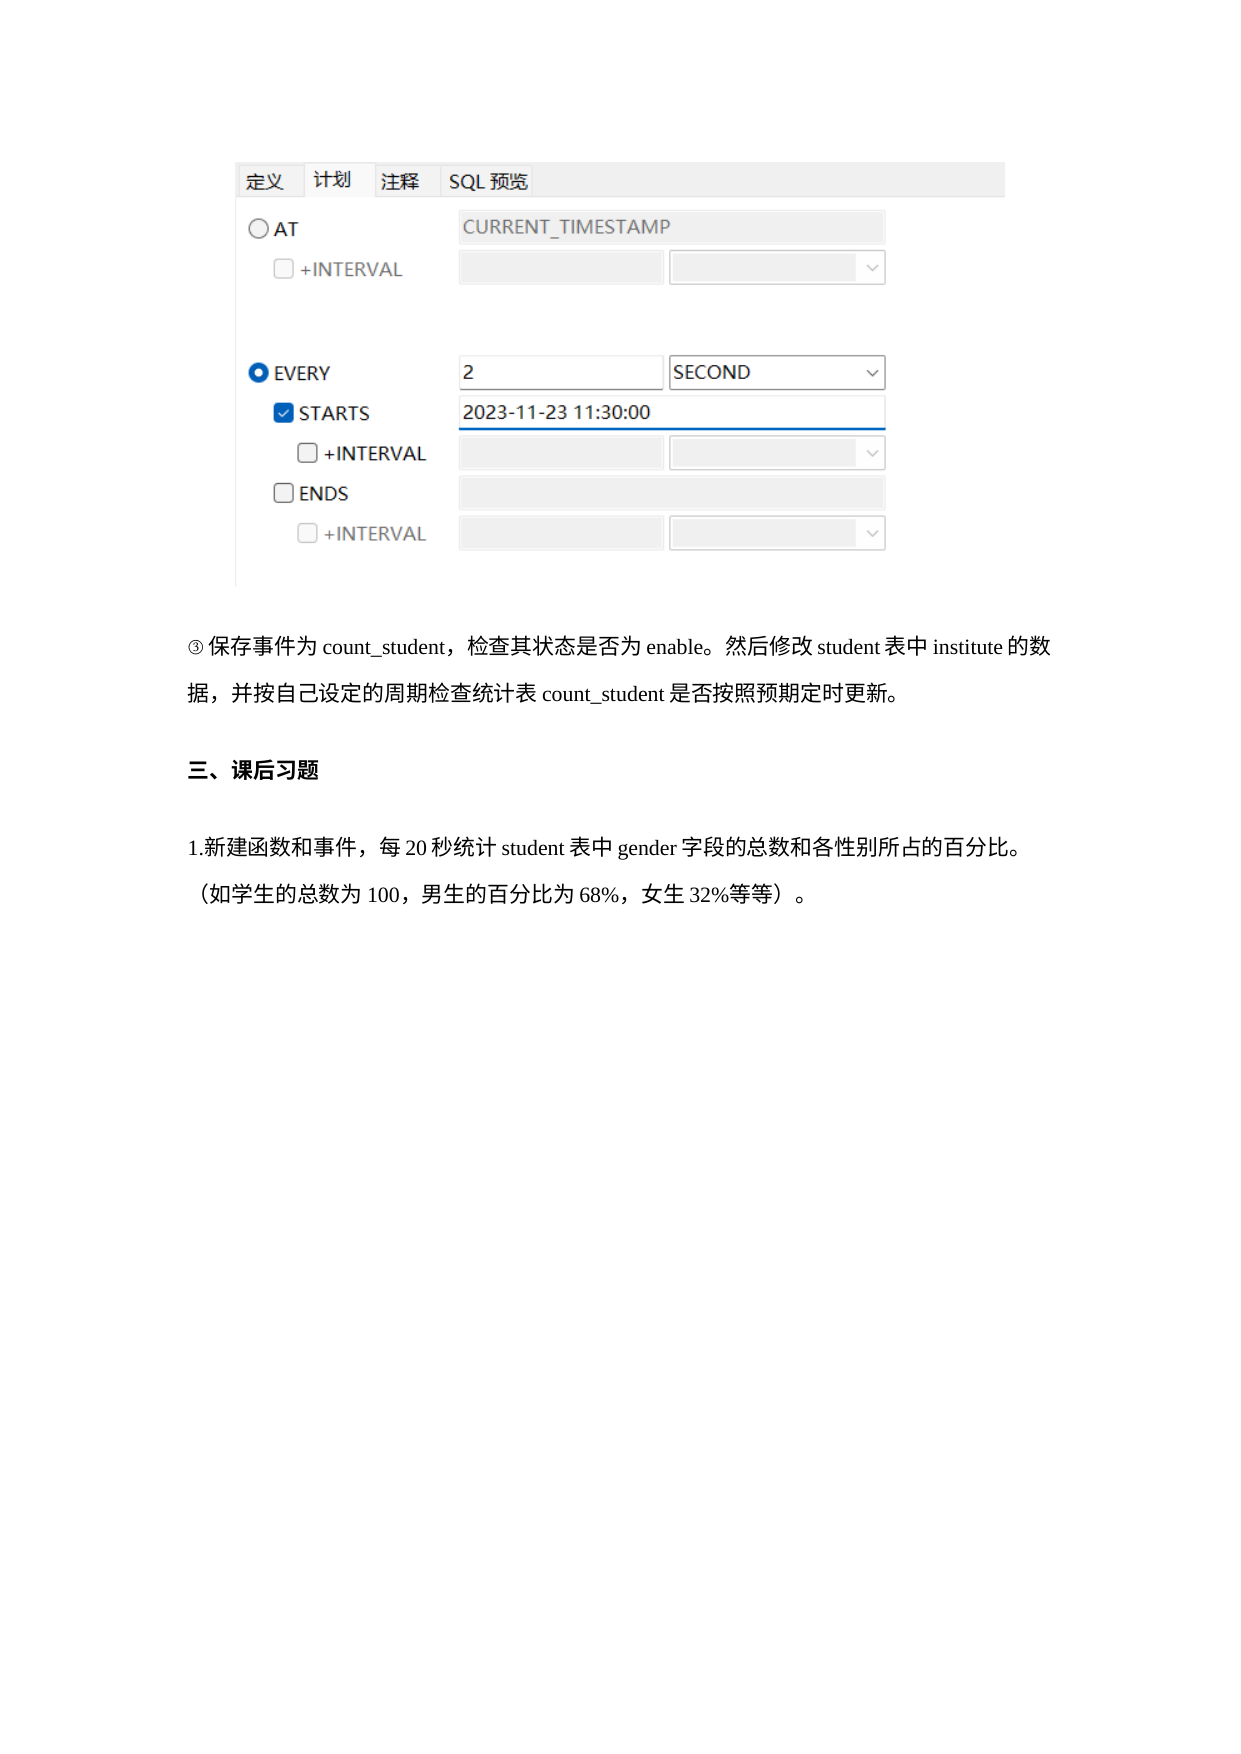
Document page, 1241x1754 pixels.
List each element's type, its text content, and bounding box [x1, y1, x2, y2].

text 三、课后习题 [187, 753, 1053, 784]
text ③保存事件为count_student，检查其状态是否为enable。然后修改student表中institute的数据，并按自己设定的周期检查统计表count_student是否按照预期定时更新。 [187, 629, 1053, 708]
picture [235, 162, 1006, 587]
text 1.新建函数和事件，每20秒统计student表中gender字段的总数和各性别所占的百分比。（如学生的总数为100，男生的百分比为68%，女生32%等等）。 [187, 829, 1053, 909]
